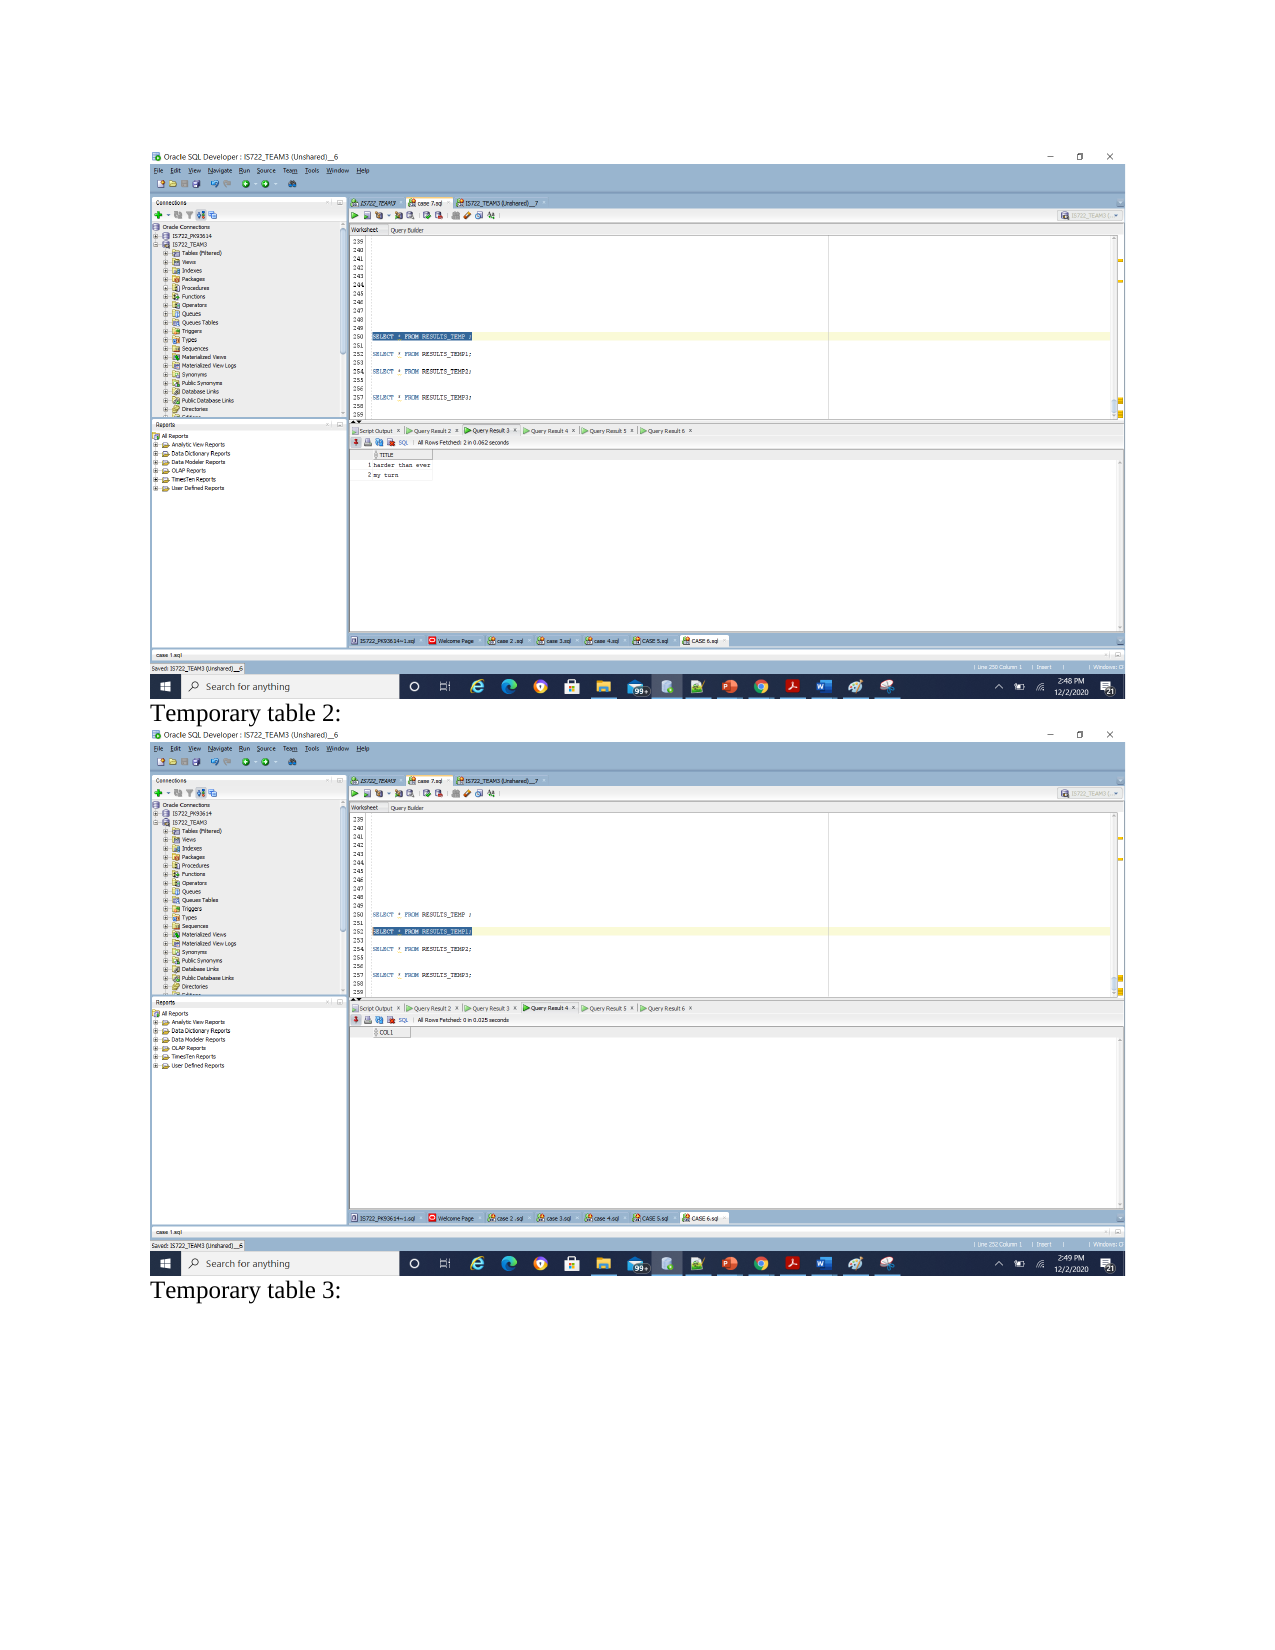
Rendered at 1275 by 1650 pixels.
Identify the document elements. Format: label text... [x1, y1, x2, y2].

text Temporary table 3: [150, 1276, 1125, 1304]
text Temporary table 2: [150, 699, 1125, 727]
picture [150, 150, 1125, 699]
picture [150, 727, 1125, 1276]
